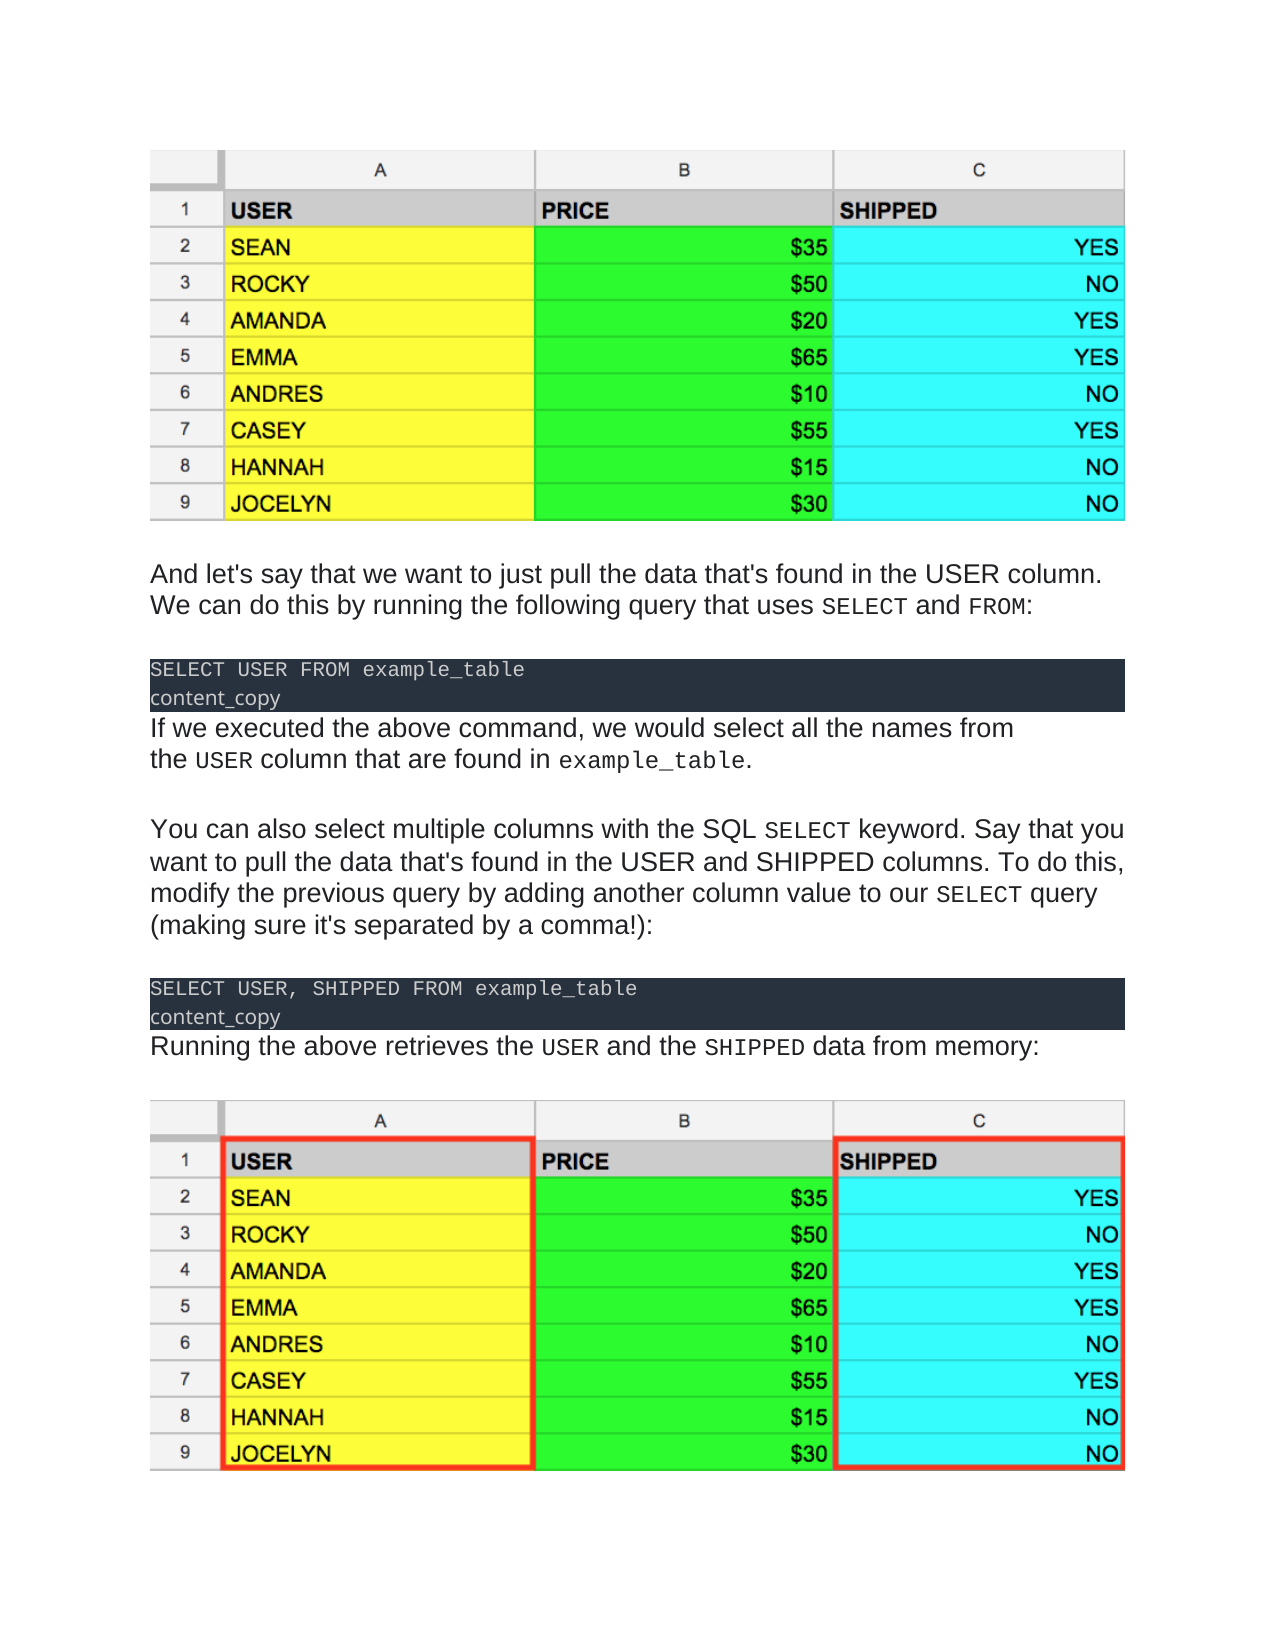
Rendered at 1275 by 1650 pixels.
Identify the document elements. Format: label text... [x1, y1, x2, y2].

text And let's say that we want to just pull the data that's found in the USER column. We can do this by running the following query that uses SELECT and FROM: [150, 558, 1125, 622]
text SELECT USER FROM example_table [150, 659, 1125, 683]
picture [150, 1100, 1125, 1471]
text SELECT USER, SHIPPED FROM example_table [150, 978, 1125, 1002]
picture [150, 150, 1125, 521]
text You can also select multiple columns with the SQL SELECT keyword. Say that you want to pull the data that's found in the USER and SHIPPED columns. To do this, modify the previous query by adding another column value to our SELECT query (making sure it's separated by a comma!): [150, 813, 1125, 941]
text content_copy [150, 1002, 1125, 1030]
text content_copy [150, 683, 1125, 712]
text If we executed the above command, we would select all the names from the USER column that are found in example_table. [150, 712, 1125, 775]
text Running the above retrieves the USER and the SHIPPED data from memory: [150, 1030, 1125, 1063]
